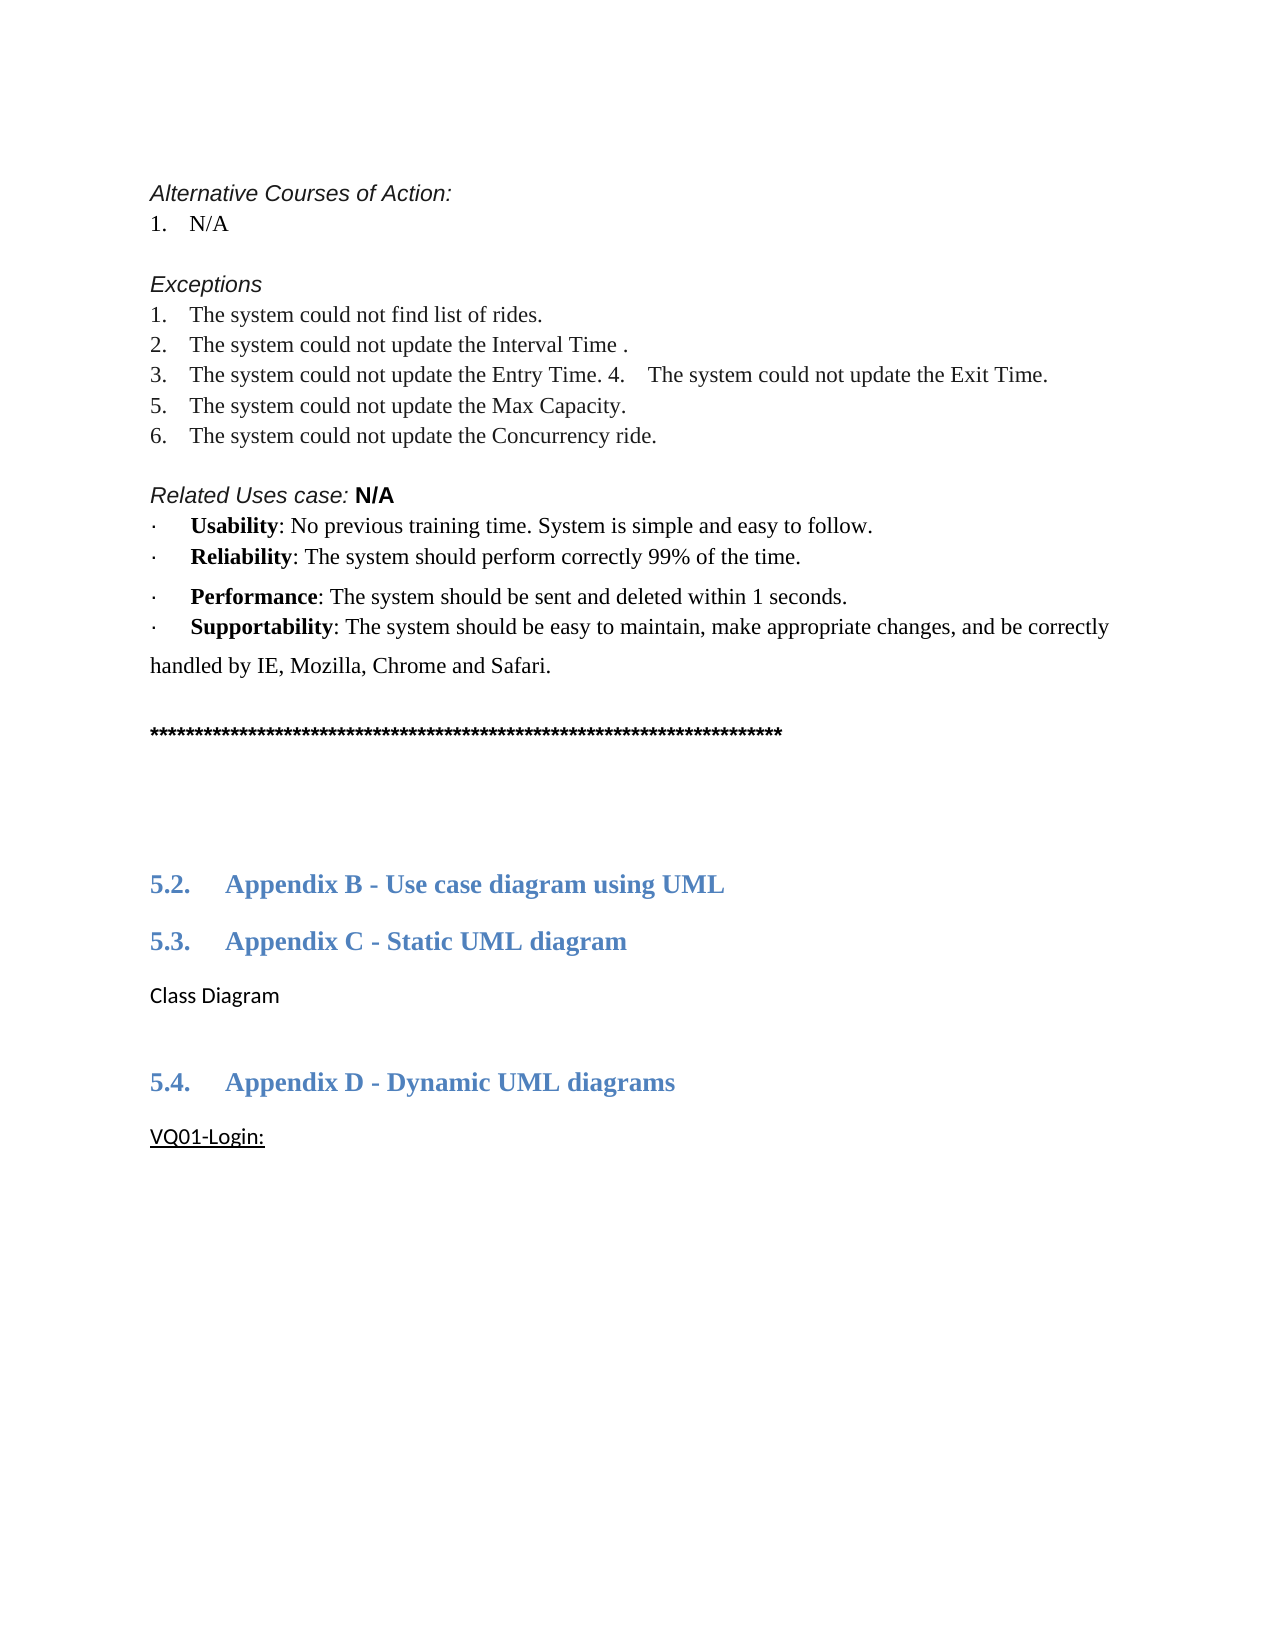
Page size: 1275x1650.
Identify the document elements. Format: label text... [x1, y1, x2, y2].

text 5.4. Appendix D - Dynamic UML diagrams [150, 1066, 1125, 1097]
text 3. The system could not update the Entry Time. 4. The system could not update the Exit Time. [150, 361, 1125, 388]
text 5.3. Appendix C - Static UML diagram [150, 924, 1125, 956]
text 1. The system could not find list of rides. [150, 301, 1125, 327]
text Class Diagram [150, 981, 1125, 1009]
text · Reliability: The system should perform correctly 99% of the time. [150, 543, 1125, 569]
text 6. The system could not update the Concurrency ride. [150, 422, 1125, 448]
text · Performance: The system should be sent and deleted within 1 seconds. [150, 583, 1125, 609]
text 5.2. Appendix B - Use case diagram using UML [150, 868, 1125, 899]
text 5. The system could not update the Max Capacity. [150, 392, 1125, 418]
text · Usability: No previous training time. System is simple and easy to follow. [150, 512, 1125, 539]
text Alternative Courses of Action: [150, 180, 1125, 207]
text 2. The system could not update the Interval Time . [150, 331, 1125, 358]
text VQ01-Login: [150, 1122, 1125, 1150]
text 1. N/A [150, 210, 1125, 237]
text Exceptions [150, 271, 1125, 297]
text *********************************************************************** [150, 722, 1125, 749]
text · Supportability: The system should be easy to maintain, make appropriate changes, and be correctly handled by IE, Mozilla, Chrome and Safari. [150, 613, 1125, 679]
text Related Uses case: N/A [150, 482, 1125, 509]
